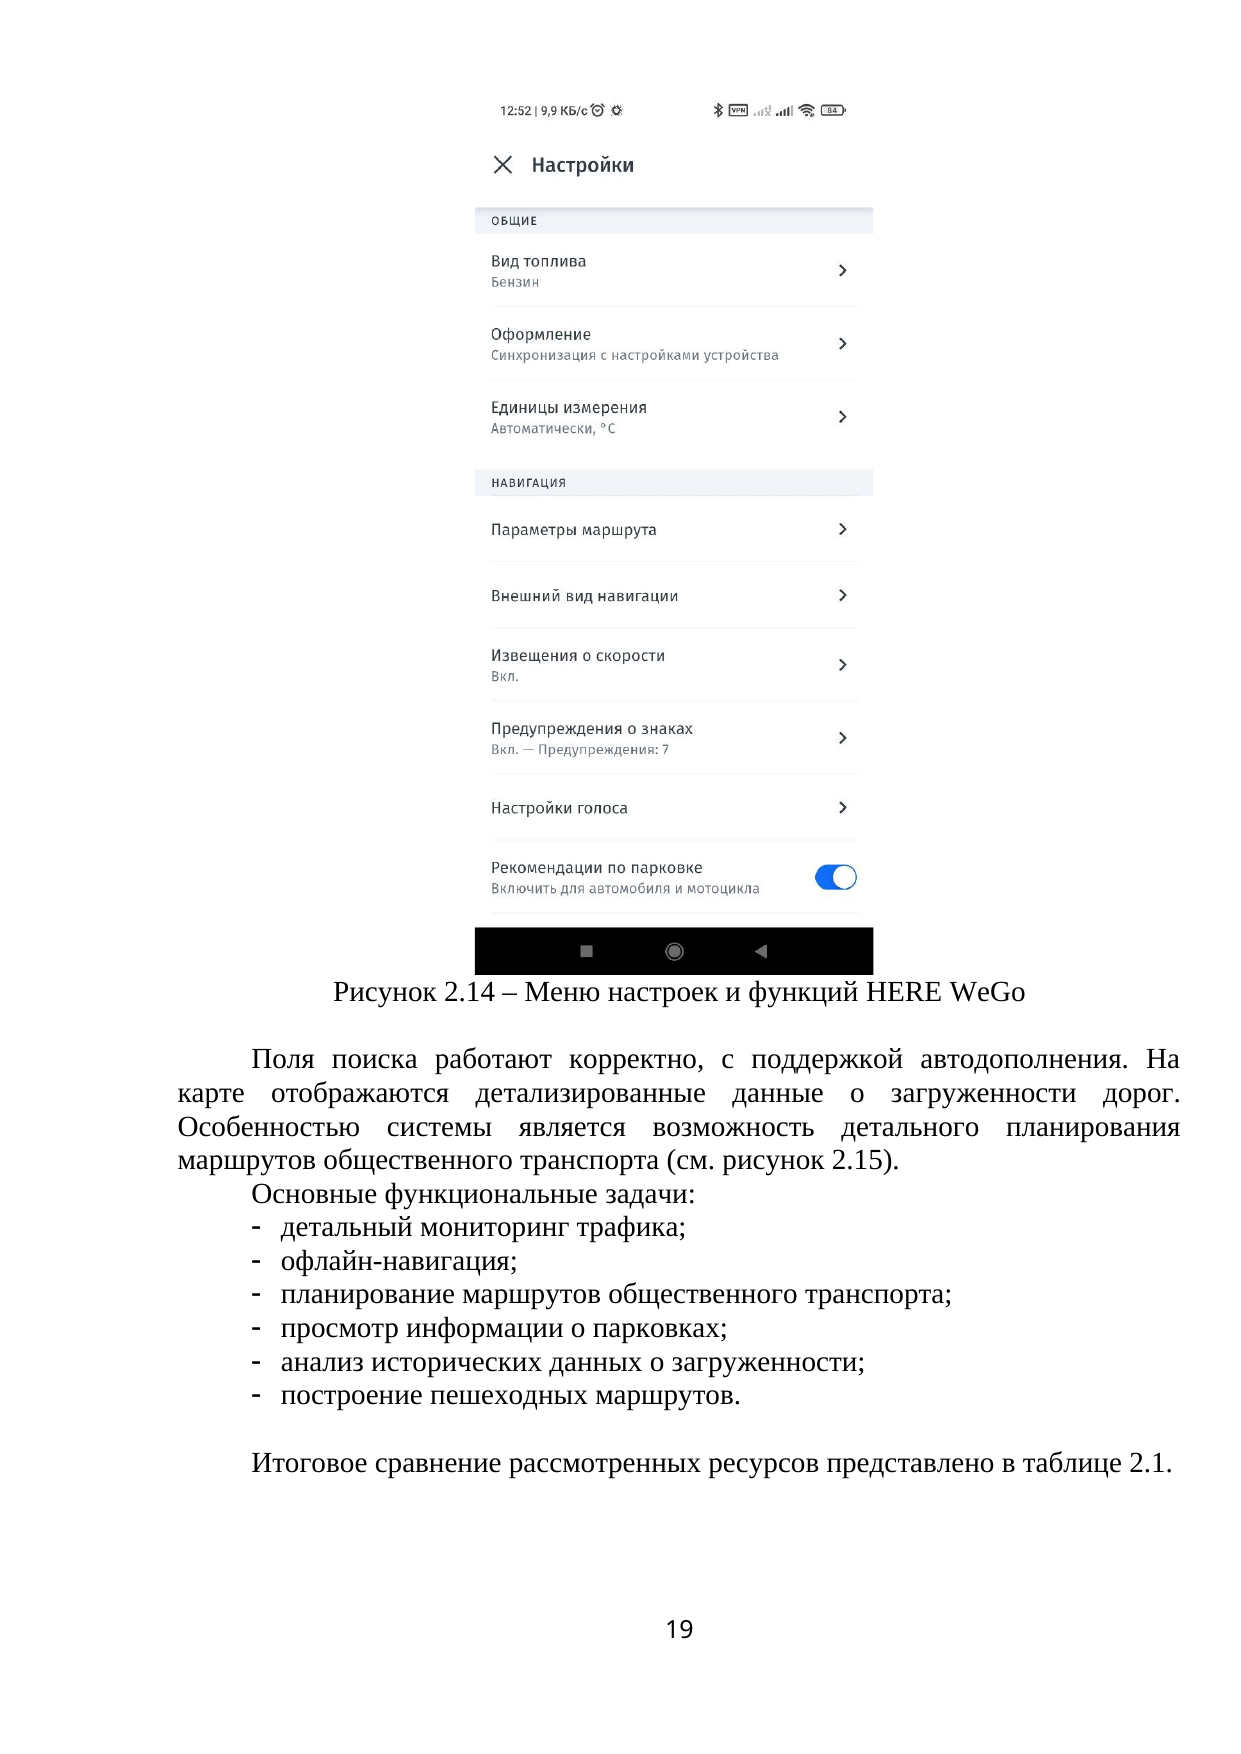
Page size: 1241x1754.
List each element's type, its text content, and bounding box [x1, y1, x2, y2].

text Итоговое сравнение рассмотренных ресурсов представлено в таблице 2.1. [177, 1445, 1181, 1478]
picture [474, 88, 874, 975]
text построение пешеходных маршрутов. [177, 1377, 1181, 1411]
text офлайн-навигация; [177, 1243, 1181, 1277]
text Основные функциональные задачи: [177, 1176, 1181, 1209]
text Рисунок 2.14 – Меню настроек и функций HERE WeGo [177, 974, 1181, 1008]
text планирование маршрутов общественного транспорта; [177, 1277, 1181, 1310]
text просмотр информации о парковках; [177, 1310, 1181, 1344]
text детальный мониторинг трафика; [177, 1209, 1181, 1243]
text Поля поиска работают корректно, с поддержкой автодополнения. На карте отображаются детализированные данные о загруженности дорог. Особенностью системы является возможность детального планирования маршрутов общественного транспорта (см. рисунок 2.15). [177, 1042, 1181, 1176]
text анализ исторических данных о загруженности; [177, 1344, 1181, 1377]
